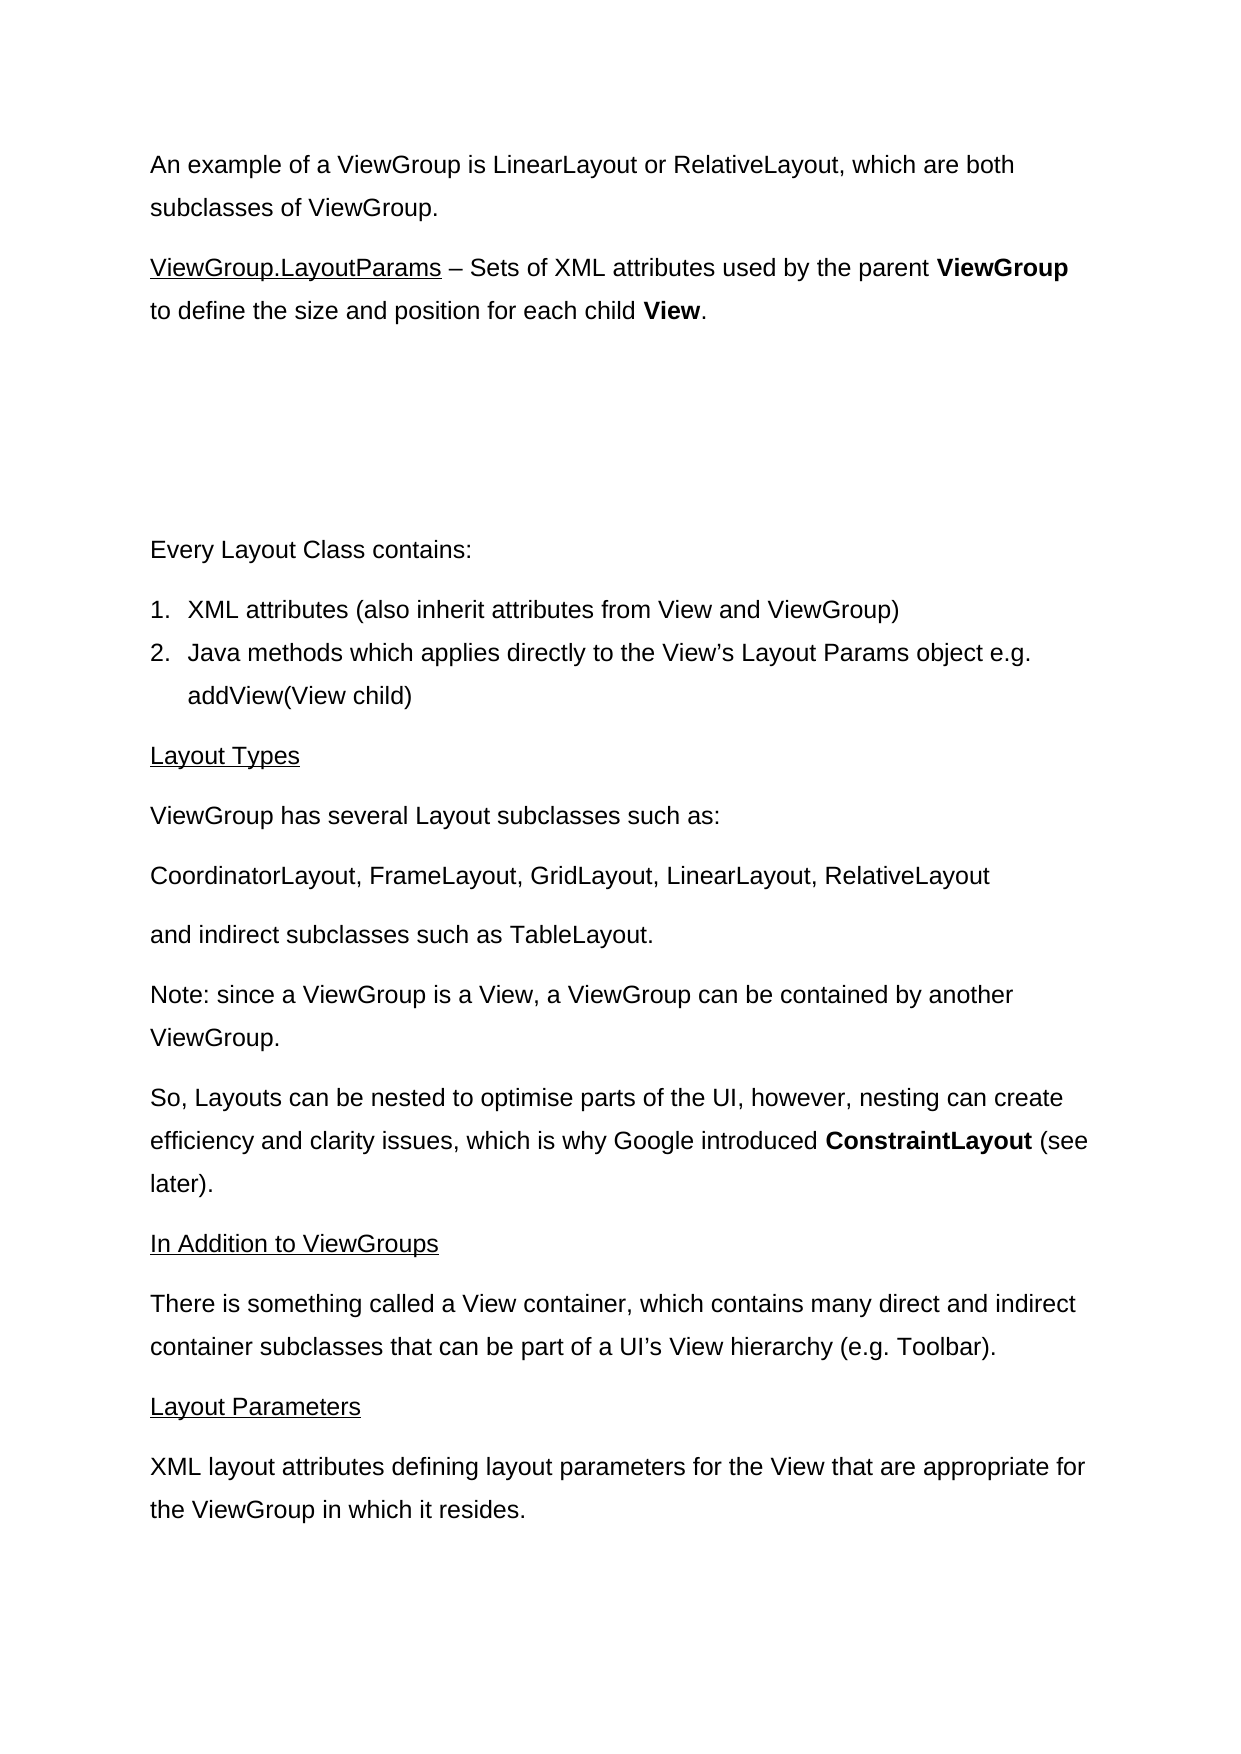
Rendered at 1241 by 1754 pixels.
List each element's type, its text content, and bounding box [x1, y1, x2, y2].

text ViewGroup.LayoutParams – Sets of XML attributes used by the parent ViewGroup to define the size and position for each child View. [150, 253, 1090, 325]
text XML layout attributes defining layout parameters for the View that are appropriate for the ViewGroup in which it resides. [150, 1452, 1090, 1523]
text An example of a ViewGroup is LinearLayout or RelativeLayout, which are both subclasses of ViewGroup. [150, 150, 1090, 222]
text ViewGroup has several Layout subclasses such as: [150, 801, 1090, 829]
text Layout Types [150, 741, 1090, 770]
text There is something called a View container, which contains many direct and indirect container subclasses that can be part of a UI’s View hierarchy (e.g. Toolbar). [150, 1289, 1090, 1361]
text Every Layout Class contains: [150, 535, 1090, 564]
list XML attributes (also inherit attributes from View and ViewGroup) [150, 595, 1090, 624]
text CoordinatorLayout, FrameLayout, GridLayout, LinearLayout, RelativeLayout [150, 861, 1090, 889]
text In Addition to ViewGroups [150, 1229, 1090, 1258]
list Java methods which applies directly to the View’s Layout Params object e.g. addView(View child) [150, 638, 1090, 710]
text Note: since a ViewGroup is a View, a ViewGroup can be contained by another ViewGroup. [150, 980, 1090, 1052]
text So, Layouts can be nested to optimise parts of the UI, however, nesting can create efficiency and clarity issues, which is why Google introduced ConstraintLayout (see later). [150, 1083, 1090, 1198]
text Layout Parameters [150, 1392, 1090, 1421]
text and indirect subclasses such as TableLayout. [150, 920, 1090, 949]
